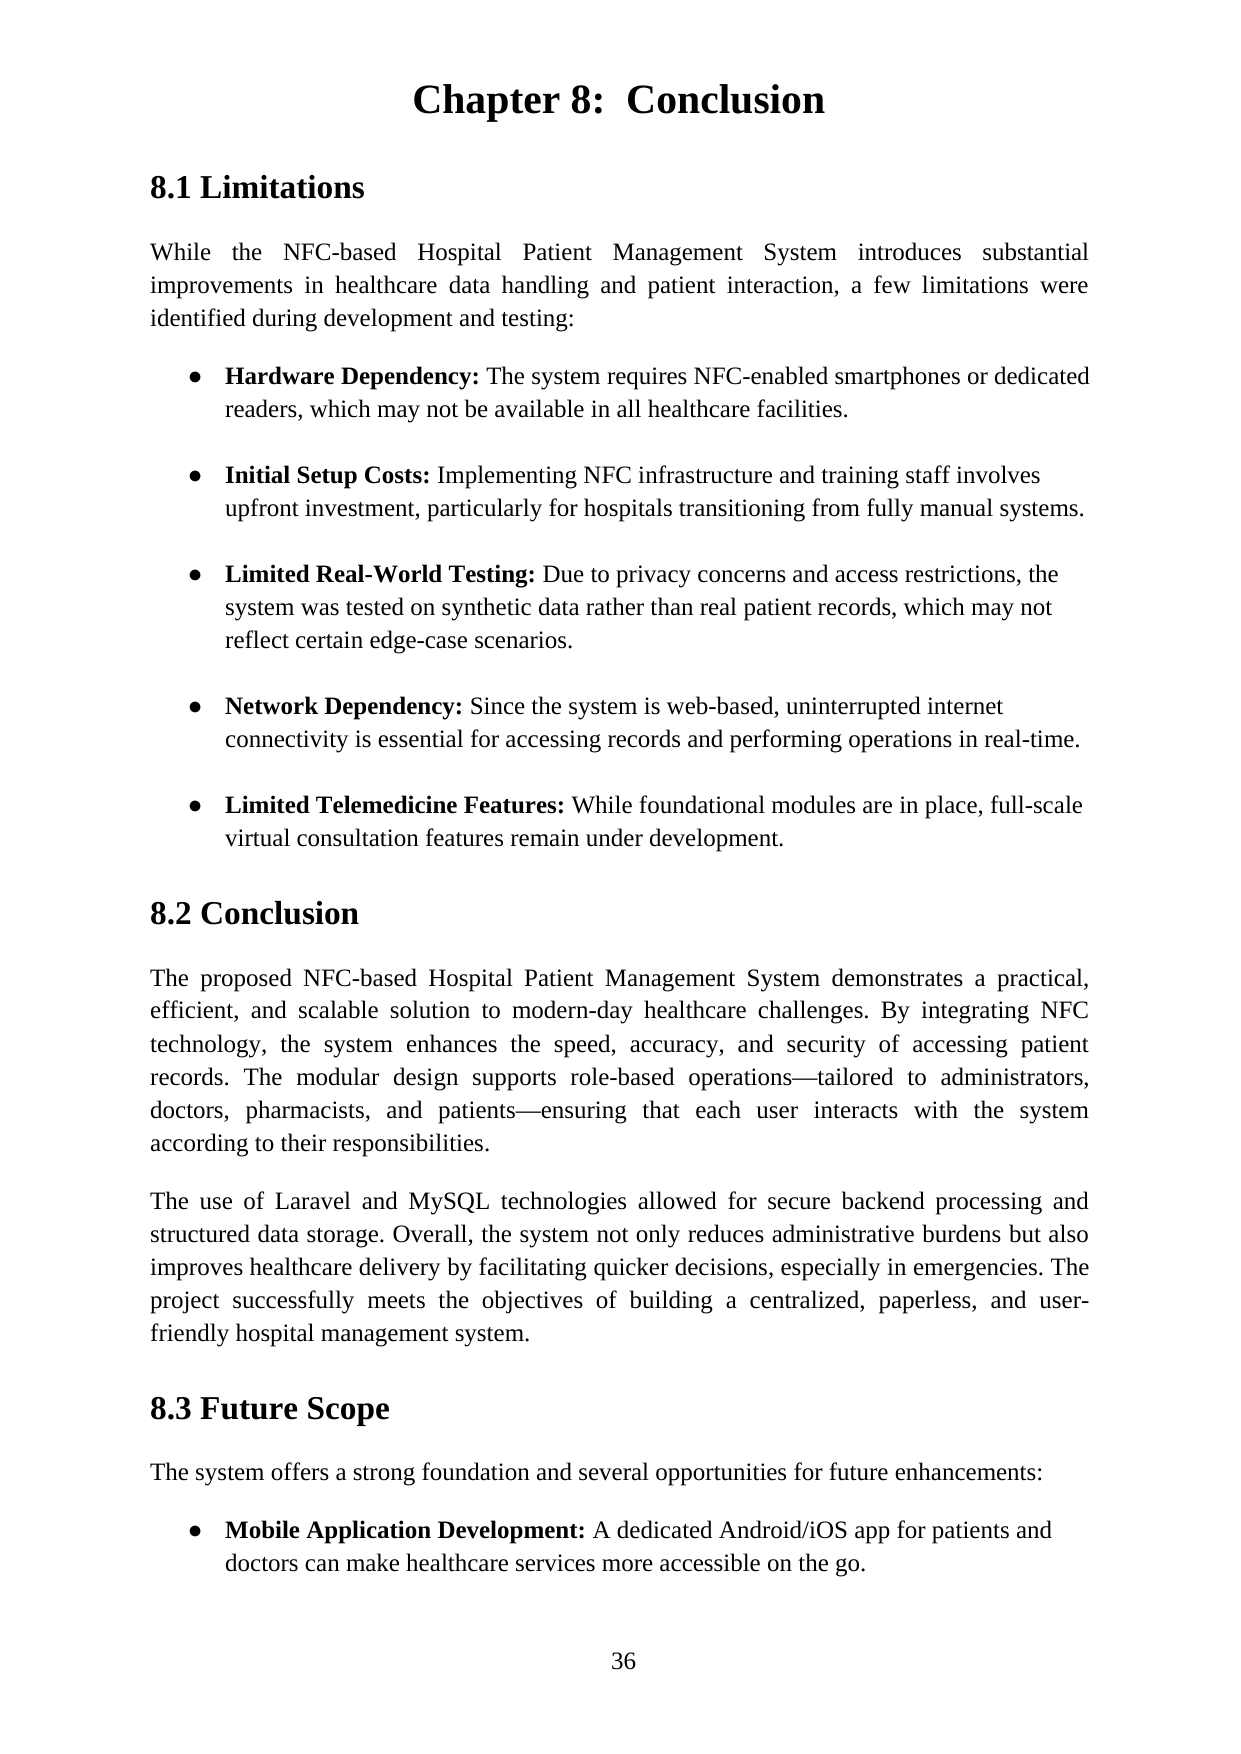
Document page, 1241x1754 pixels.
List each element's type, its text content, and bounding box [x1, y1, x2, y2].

subtitle 8.3 Future Scope [150, 1388, 1087, 1427]
text The system offers a strong foundation and several opportunities for future enhancements: [150, 1457, 1090, 1486]
subtitle 8.1 Limitations [150, 168, 1087, 206]
list Mobile Application Development: A dedicated Android/iOS app for patients and doctors can make healthcare services more accessible on the go. [187, 1515, 1090, 1610]
subtitle Chapter 8: Conclusion [150, 75, 1087, 123]
text While the NFC-based Hospital Patient Management System introduces substantial improvements in healthcare data handling and patient interaction, a few limitations were identified during development and testing: [150, 237, 1090, 331]
list Network Dependency: Since the system is web-based, uninterrupted internet connectivity is essential for accessing records and performing operations in real-time. [187, 691, 1090, 786]
subtitle 8.2 Conclusion [150, 893, 1087, 932]
list Limited Real-World Testing: Due to privacy concerns and access restrictions, the system was tested on synthetic data rather than real patient records, which may not reflect certain edge-case scenarios. [187, 559, 1090, 687]
list Hardware Dependency: The system requires NFC-enabled smartphones or dedicated readers, which may not be available in all healthcare facilities. [187, 361, 1090, 456]
list Limited Telemedicine Features: While foundational modules are in place, full-scale virtual consultation features remain under development. [187, 790, 1090, 852]
list Initial Setup Costs: Implementing NFC infrastructure and training staff involves upfront investment, particularly for hospitals transitioning from fully manual systems. [187, 460, 1090, 554]
text The proposed NFC-based Hospital Patient Management System demonstrates a practical, efficient, and scalable solution to modern-day healthcare challenges. By integrating NFC technology, the system enhances the speed, accuracy, and security of accessing patient records. The modular design supports role-based operations—tailored to administrators, doctors, pharmacists, and patients—ensuring that each user interacts with the system according to their responsibilities. [150, 963, 1090, 1156]
text The use of Laravel and MySQL technologies allowed for secure backend processing and structured data storage. Overall, the system not only reduces administrative burdens but also improves healthcare delivery by facilitating quicker decisions, especially in emergencies. The project successfully meets the objectives of building a centralized, paperless, and user-friendly hospital management system. [150, 1186, 1090, 1347]
